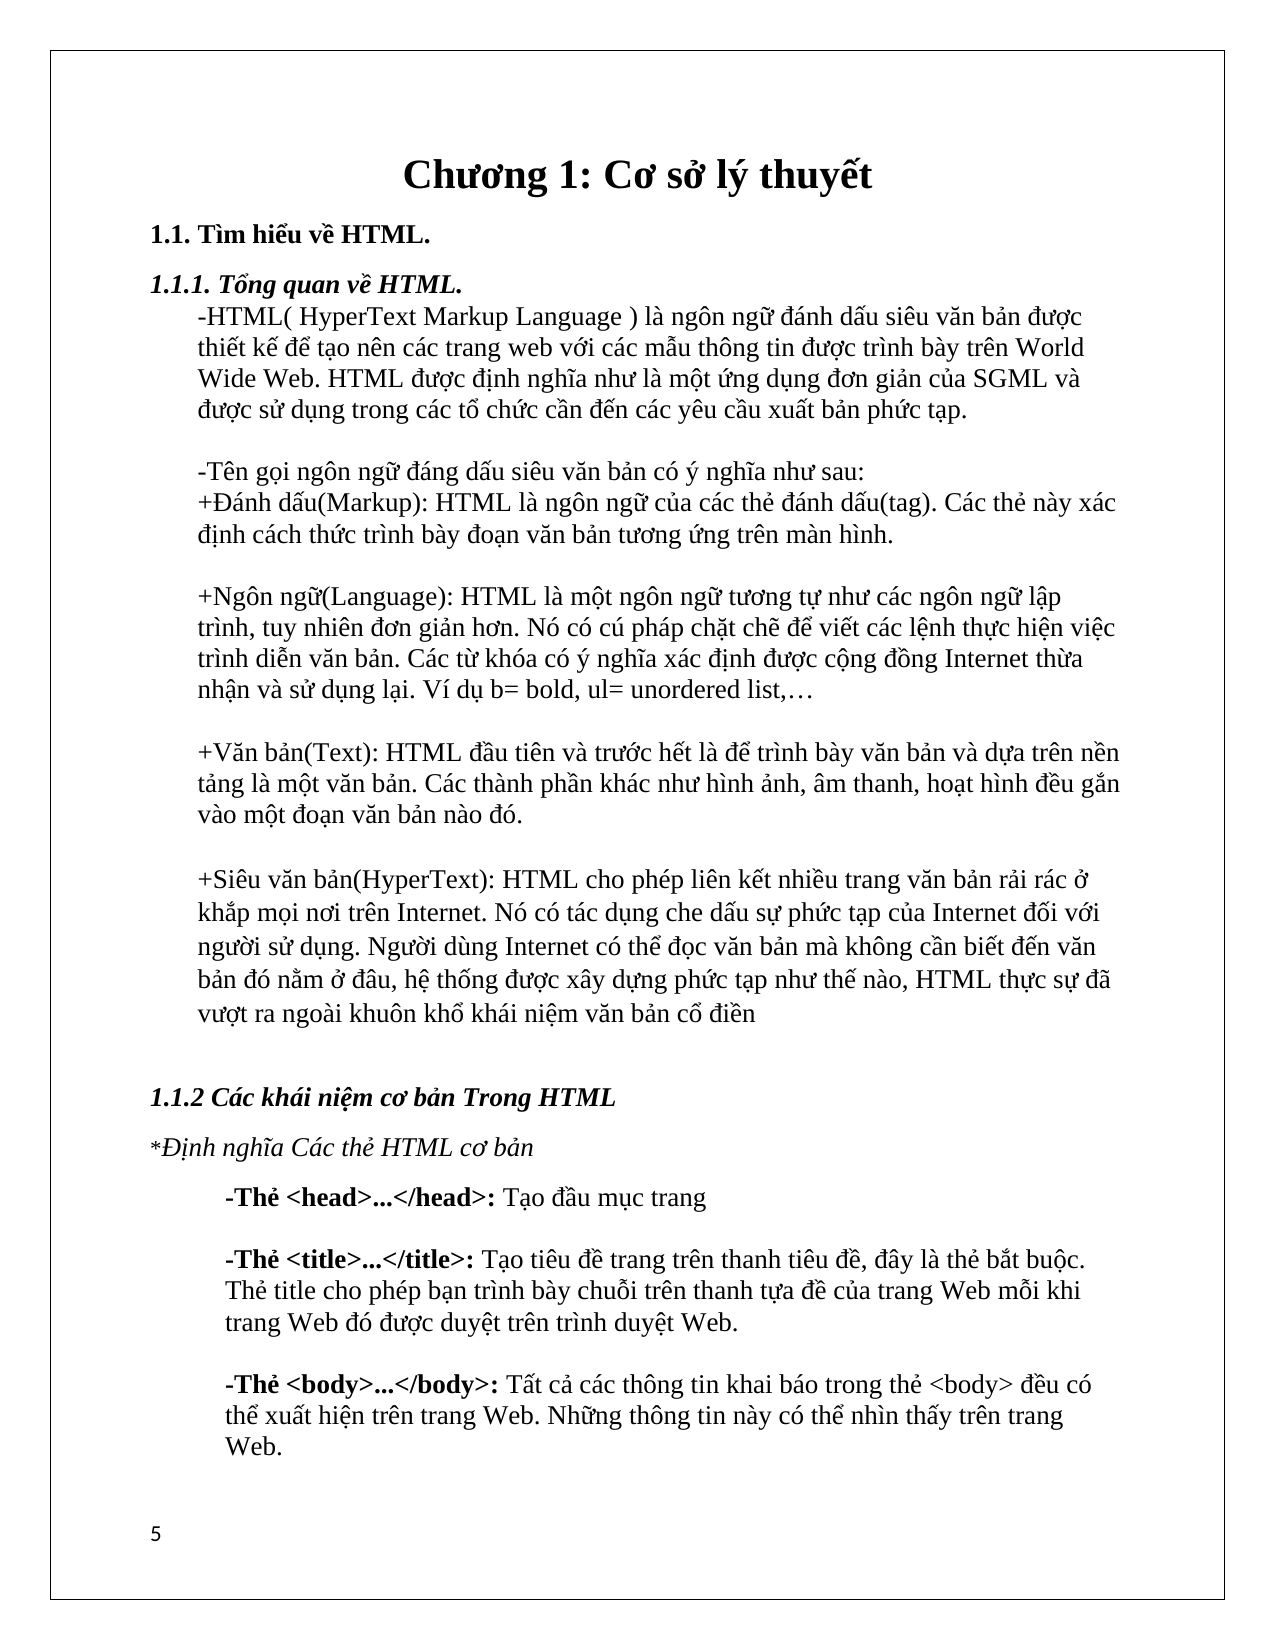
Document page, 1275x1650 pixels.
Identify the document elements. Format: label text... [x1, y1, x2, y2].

list +Siêu văn bản(HyperText): HTML cho phép liên kết nhiều trang văn bản rải rác ở khắp mọi nơi trên Internet. Nó có tác dụng che dấu sự phức tạp của Internet đối với người sử dụng. Người dùng Internet có thể đọc văn bản mà không cần biết đến văn bản đó nằm ở đâu, hệ thống được xây dựng phức tạp như thế nào, HTML thực sự đã vượt ra ngoài khuôn khổ khái niệm văn bản cổ điền [197, 863, 1125, 1028]
text 1.1.2 Các khái niệm cơ bản Trong HTML [150, 1081, 1125, 1112]
text 1.1.1. Tổng quan về HTML. [150, 268, 1125, 300]
text *Định nghĩa Các thẻ HTML cơ bản [150, 1131, 1125, 1162]
list -Tên gọi ngôn ngữ đáng dấu siêu văn bản có ý nghĩa như sau: [197, 455, 1125, 487]
list -HTML( HyperText Markup Language ) là ngôn ngữ đánh dấu siêu văn bản được thiết kế để tạo nên các trang web với các mẫu thông tin được trình bày trên World Wide Web. HTML được định nghĩa như là một ứng dụng đơn giản của SGML và được sử dụng trong các tổ chức cần đến các yêu cầu xuất bản phức tạp. [197, 300, 1125, 424]
text -Thẻ <head>...</head>: Tạo đầu mục trang [150, 1181, 1125, 1212]
text Tìm hiểu về HTML. [150, 218, 1125, 249]
text Chương 1: Cơ sở lý thuyết [150, 150, 1125, 198]
list +Văn bản(Text): HTML đầu tiên và trước hết là để trình bày văn bản và dựa trên nền tảng là một văn bản. Các thành phần khác như hình ảnh, âm thanh, hoạt hình đều gắn vào một đoạn văn bản nào đó. [197, 736, 1125, 829]
text -Thẻ <body>...</body>: Tất cả các thông tin khai báo trong thẻ <body> đều có thể xuất hiện trên trang Web. Những thông tin này có thể nhìn thấy trên trang Web. [225, 1368, 1125, 1461]
list +Ngôn ngữ(Language): HTML là một ngôn ngữ tương tự như các ngôn ngữ lập trình, tuy nhiên đơn giản hơn. Nó có cú pháp chặt chẽ để viết các lệnh thực hiện việc trình diễn văn bản. Các từ khóa có ý nghĩa xác định được cộng đồng Internet thừa nhận và sử dụng lại. Ví dụ b= bold, ul= unordered list,… [197, 580, 1125, 704]
text -Thẻ <title>...</title>: Tạo tiêu đề trang trên thanh tiêu đề, đây là thẻ bắt buộc. Thẻ title cho phép bạn trình bày chuỗi trên thanh tựa đề của trang Web mỗi khi trang Web đó được duyệt trên trình duyệt Web. [225, 1243, 1125, 1337]
list +Đánh dấu(Markup): HTML là ngôn ngữ của các thẻ đánh dấu(tag). Các thẻ này xác định cách thức trình bày đoạn văn bản tương ứng trên màn hình. [197, 487, 1125, 549]
